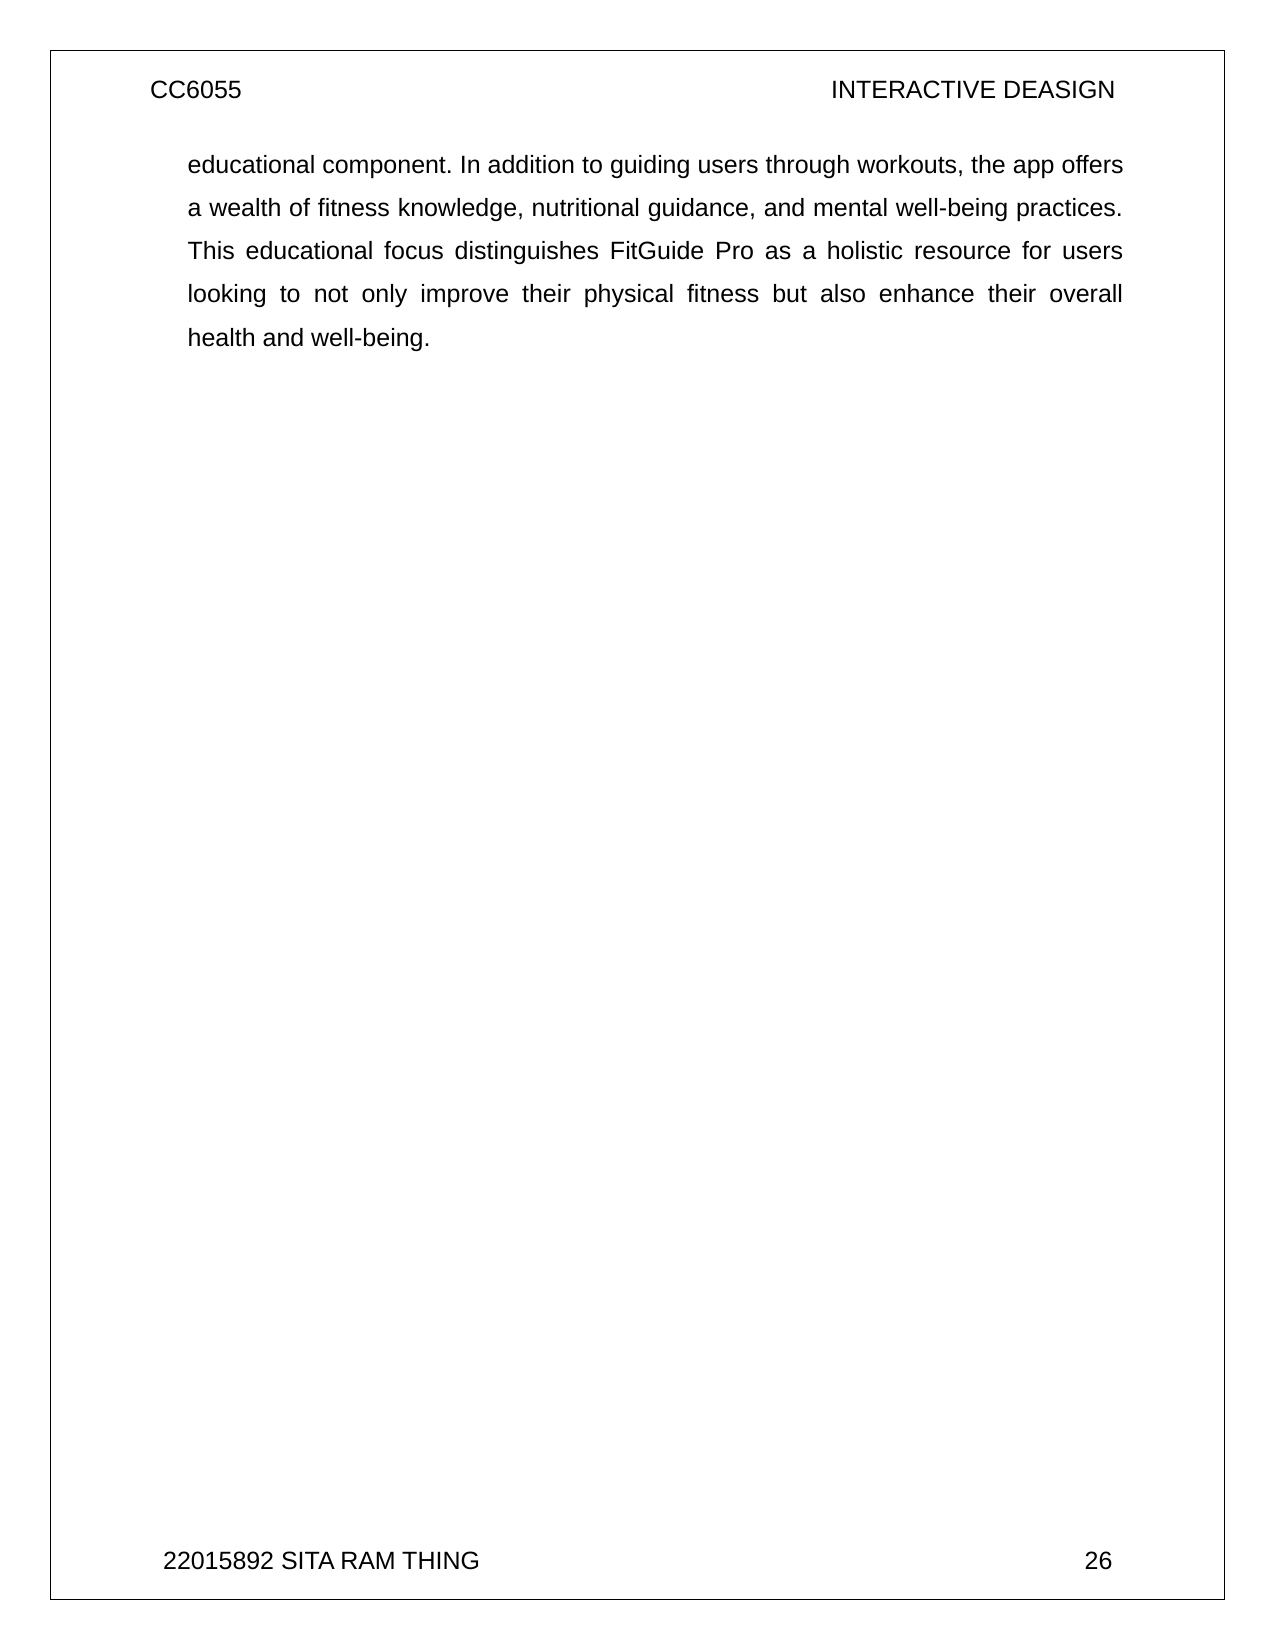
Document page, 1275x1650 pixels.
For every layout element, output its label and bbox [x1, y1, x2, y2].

text [187, 150, 1125, 351]
